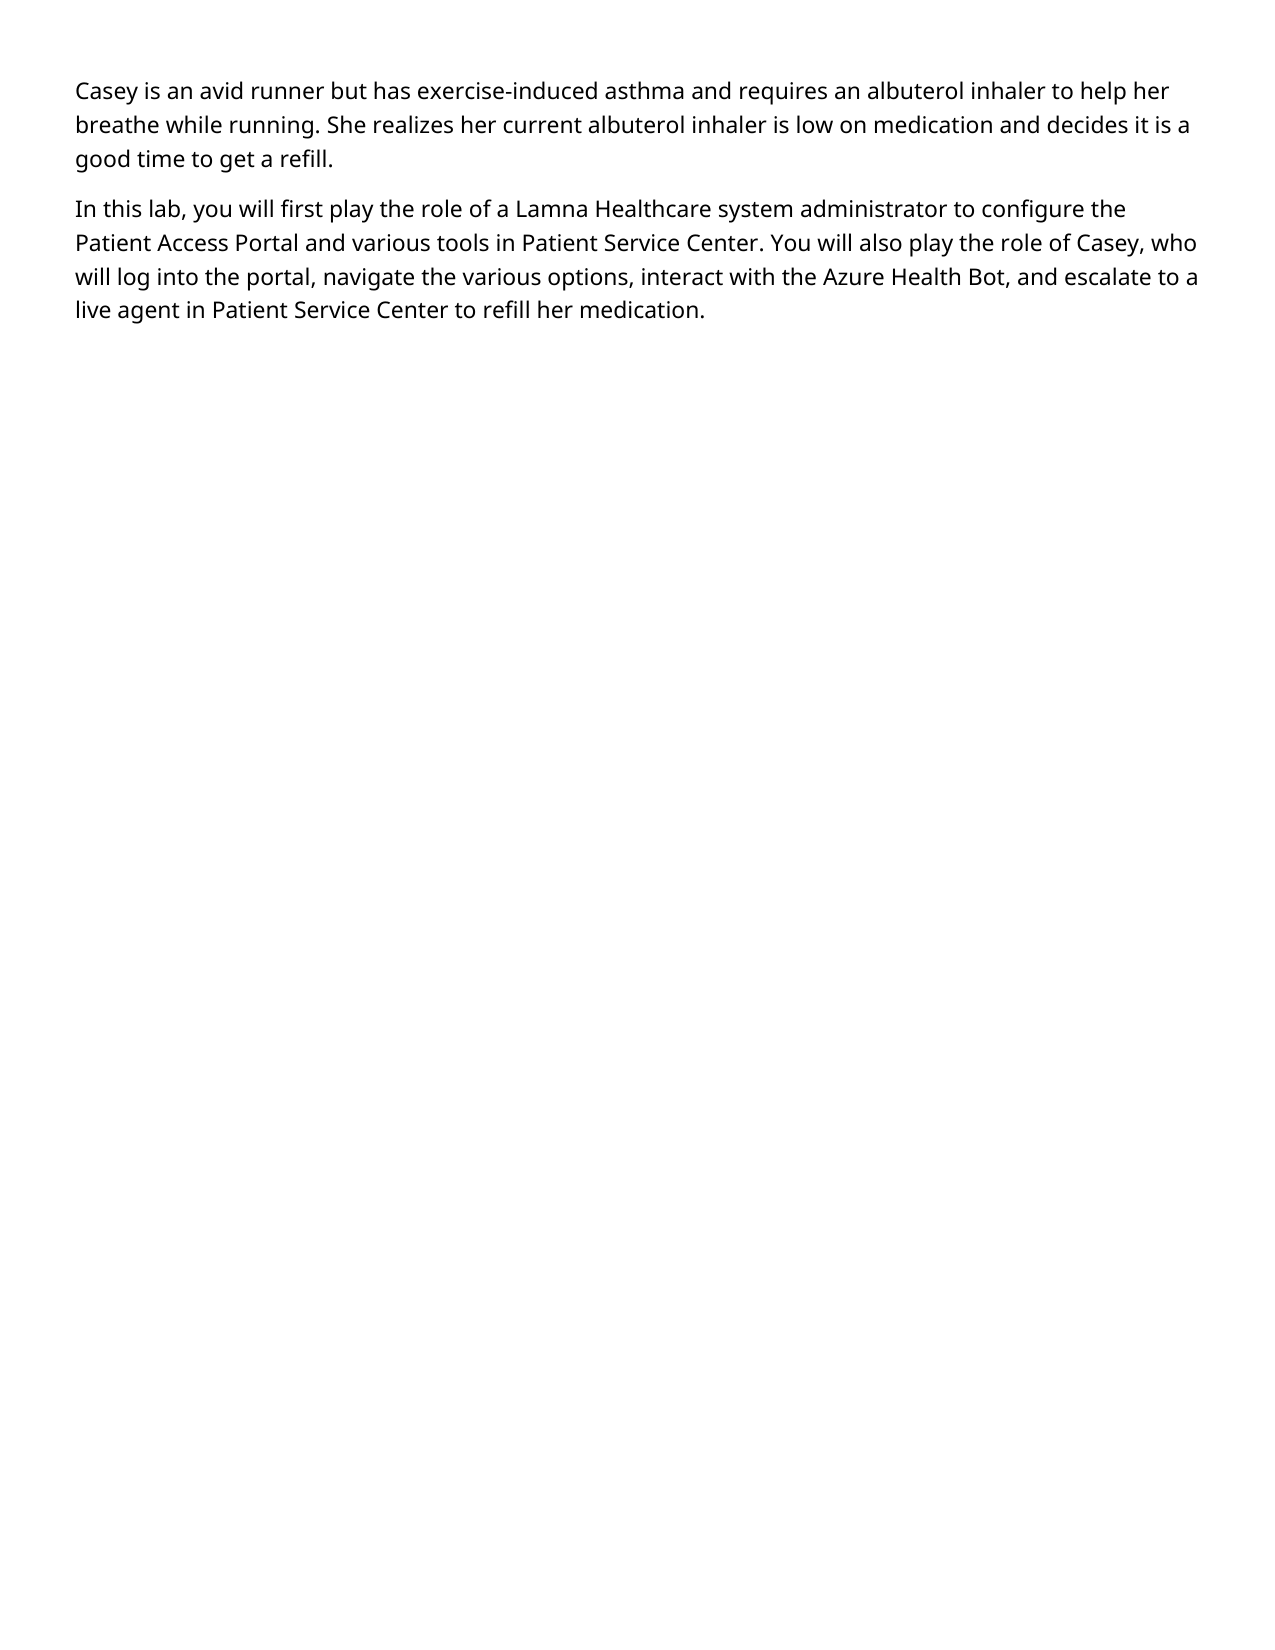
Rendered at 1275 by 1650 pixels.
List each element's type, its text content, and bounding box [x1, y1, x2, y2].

text Casey is an avid runner but has exercise-induced asthma and requires an albuterol inhaler to help her breathe while running. She realizes her current albuterol inhaler is low on medication and decides it is a good time to get a refill. [75, 75, 1200, 174]
text In this lab, you will first play the role of a Lamna Healthcare system administrator to configure the Patient Access Portal and various tools in Patient Service Center. You will also play the role of Casey, who will log into the portal, navigate the various options, interact with the Azure Health Bot, and escalate to a live agent in Patient Service Center to refill her medication. [75, 193, 1200, 325]
